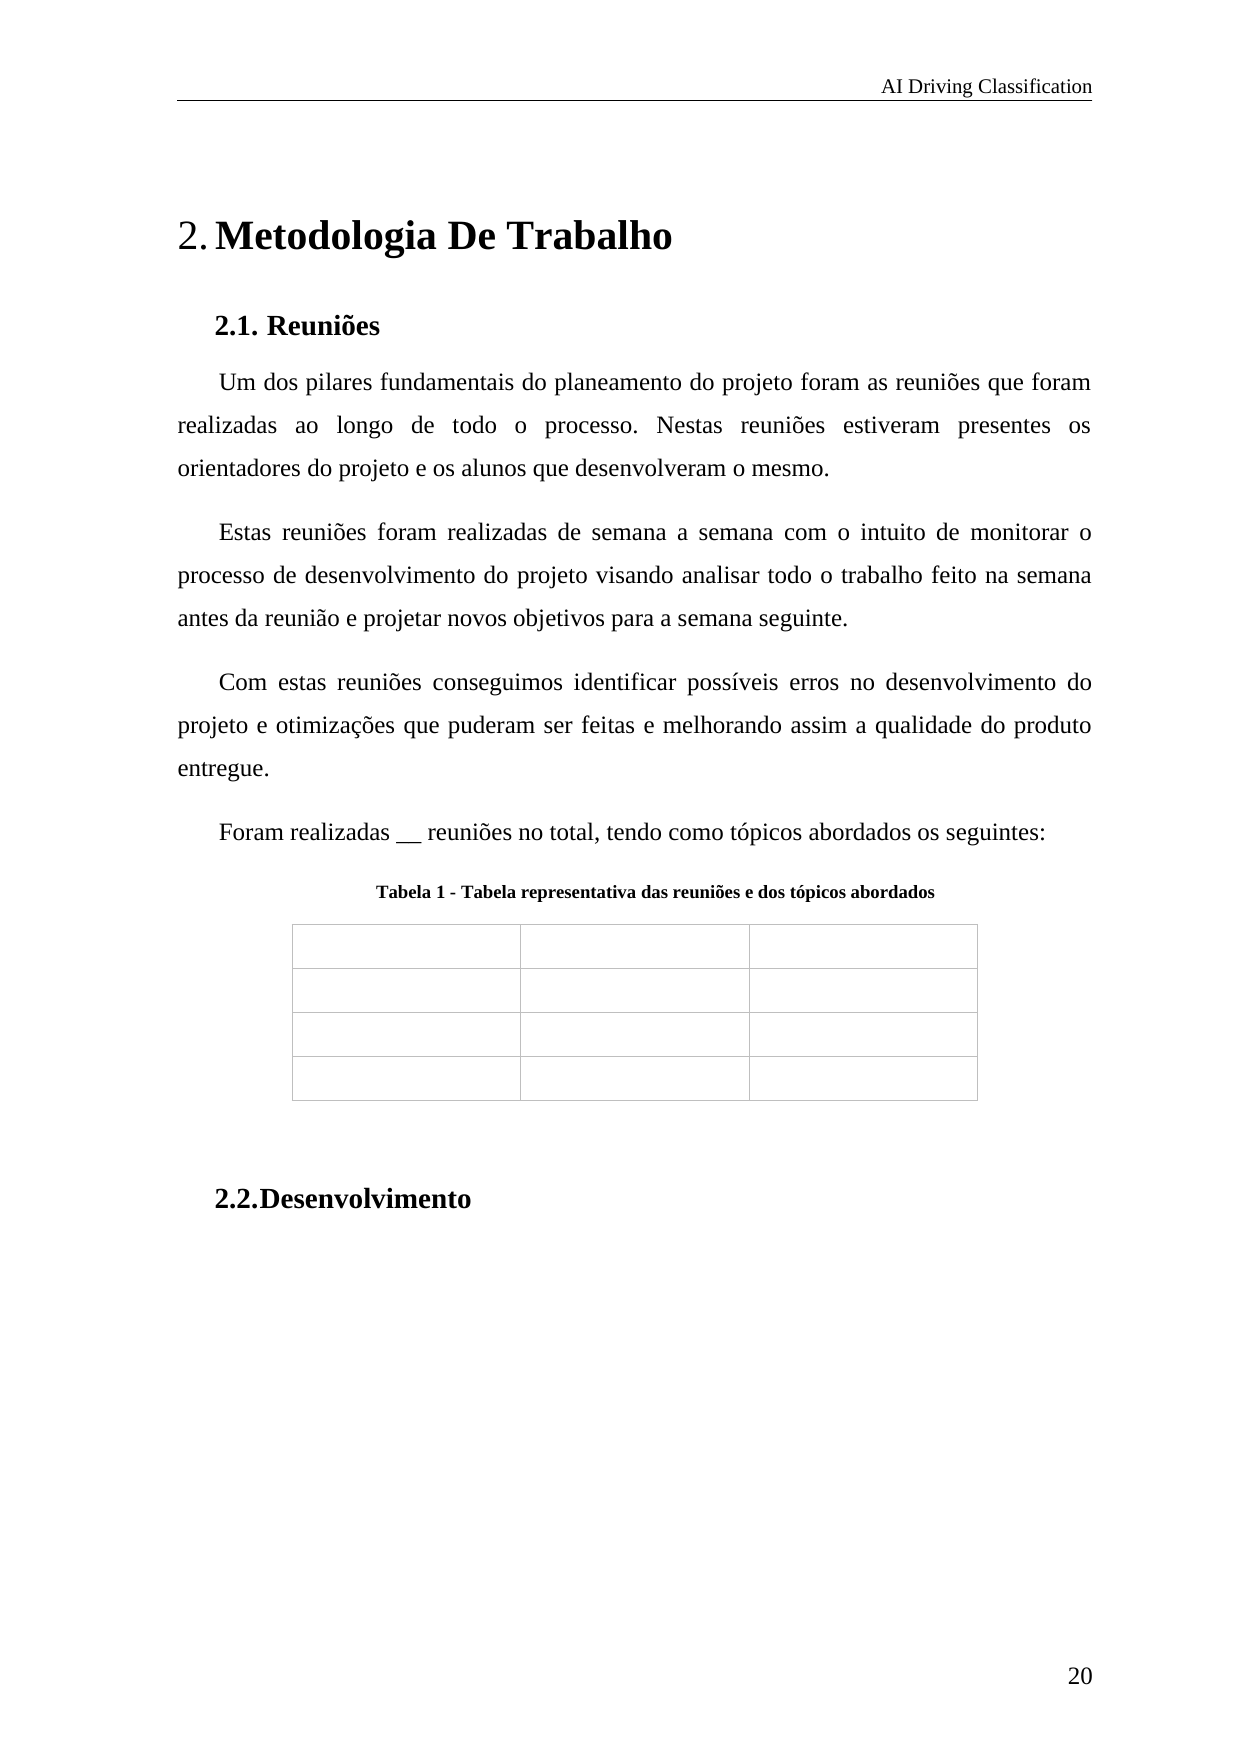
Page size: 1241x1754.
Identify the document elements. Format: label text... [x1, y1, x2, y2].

text Estas reuniões foram realizadas de semana a semana com o intuito de monitorar o processo de desenvolvimento do projeto visando analisar todo o trabalho feito na semana antes da reunião e projetar novos objetivos para a semana seguinte. [177, 517, 1092, 632]
table_cell [293, 1057, 520, 1100]
table_cell [521, 969, 749, 1012]
table_cell [750, 969, 977, 1012]
table_cell [750, 1013, 977, 1056]
table_header [293, 925, 520, 968]
table_header [521, 925, 749, 968]
table_header [750, 925, 977, 968]
table_cell [521, 1057, 749, 1100]
subtitle Desenvolvimento [214, 1182, 1092, 1215]
text Um dos pilares fundamentais do planeamento do projeto foram as reuniões que foram realizadas ao longo de todo o processo. Nestas reuniões estiveram presentes os orientadores do projeto e os alunos que desenvolveram o mesmo. [177, 367, 1092, 482]
table_cell [750, 1057, 977, 1100]
table_cell [293, 1013, 520, 1056]
subtitle Reuniões [214, 308, 1092, 342]
table_cell [521, 1013, 749, 1056]
subtitle Metodologia De Trabalho [177, 210, 1092, 258]
text Com estas reuniões conseguimos identificar possíveis erros no desenvolvimento do projeto e otimizações que puderam ser feitas e melhorando assim a qualidade do produto entregue. [177, 667, 1092, 782]
text Tabela 1 - Tabela representativa das reuniões e dos tópicos abordados [177, 881, 1092, 903]
text Foram realizadas __ reuniões no total, tendo como tópicos abordados os seguintes: [177, 817, 1092, 846]
table_cell [293, 969, 520, 1012]
